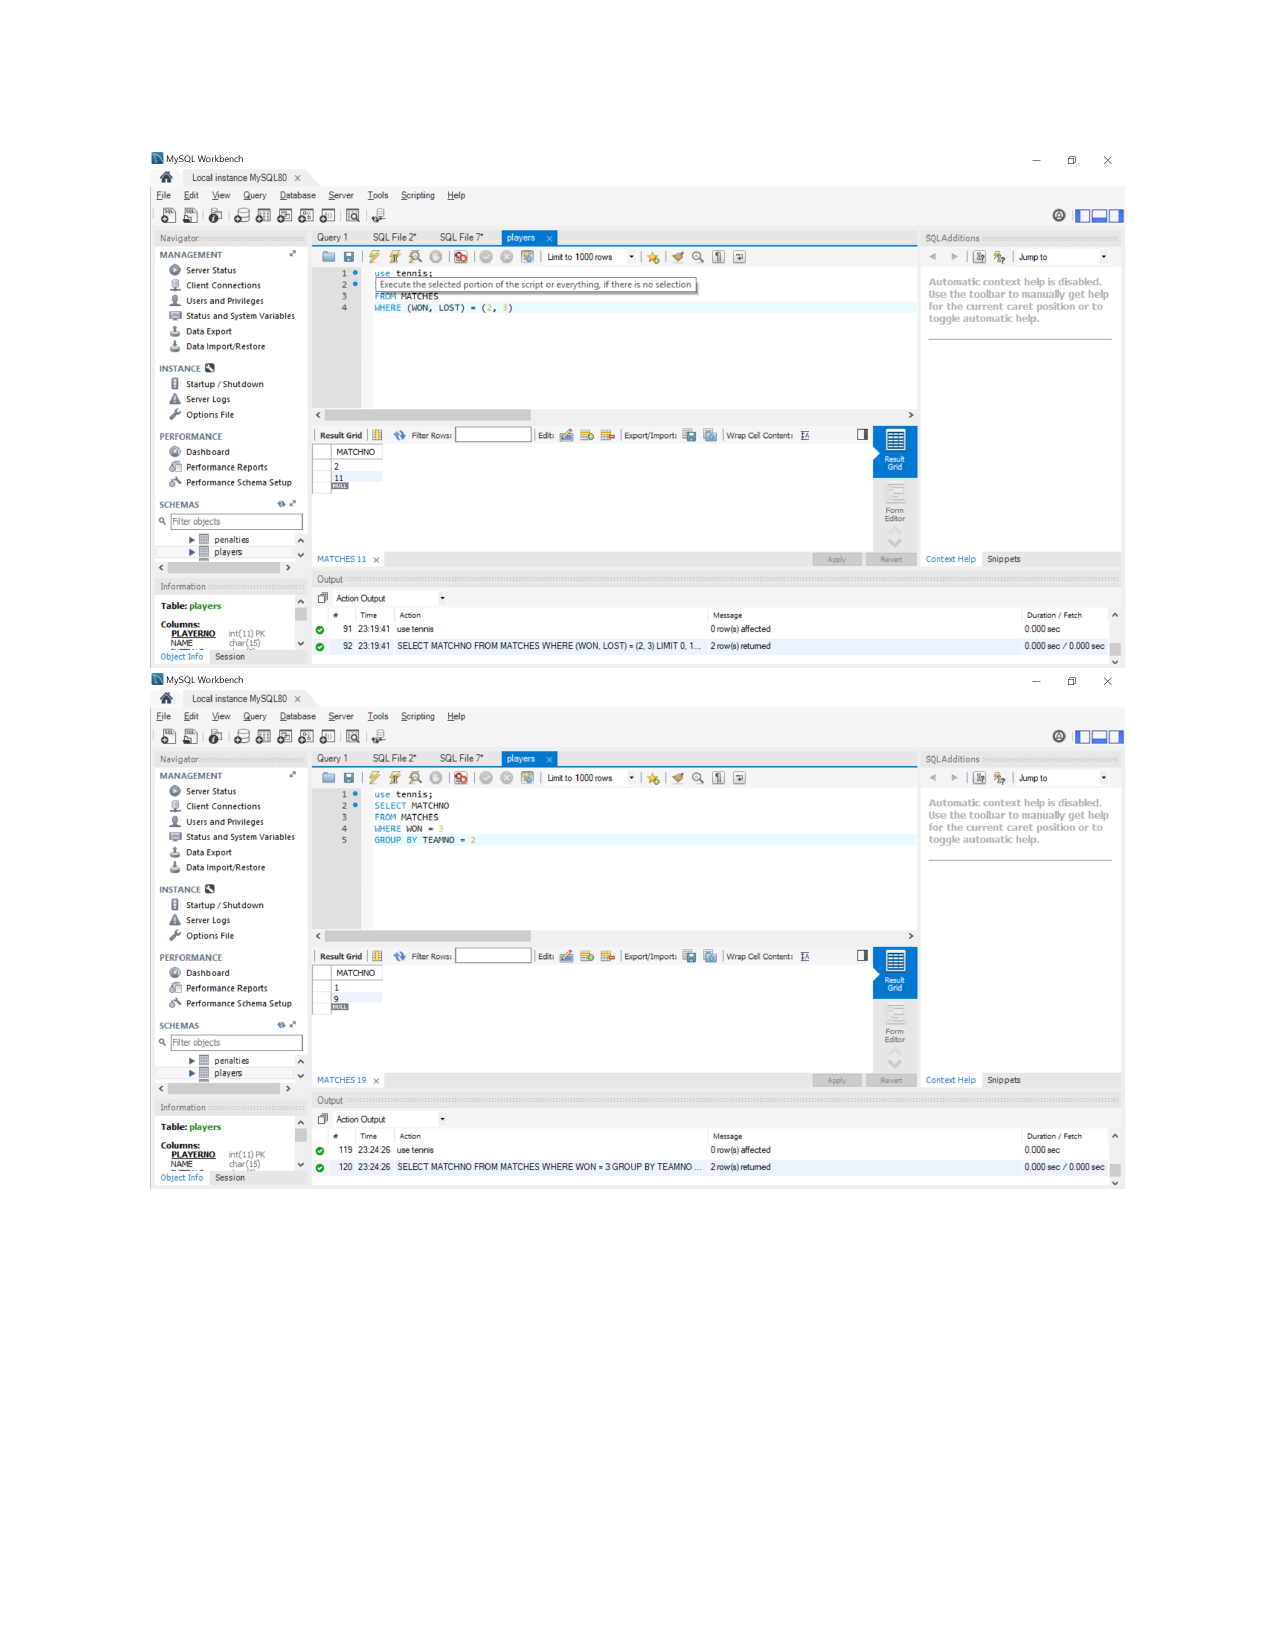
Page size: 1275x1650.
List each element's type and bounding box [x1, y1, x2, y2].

picture [150, 150, 1125, 668]
picture [150, 670, 1125, 1189]
